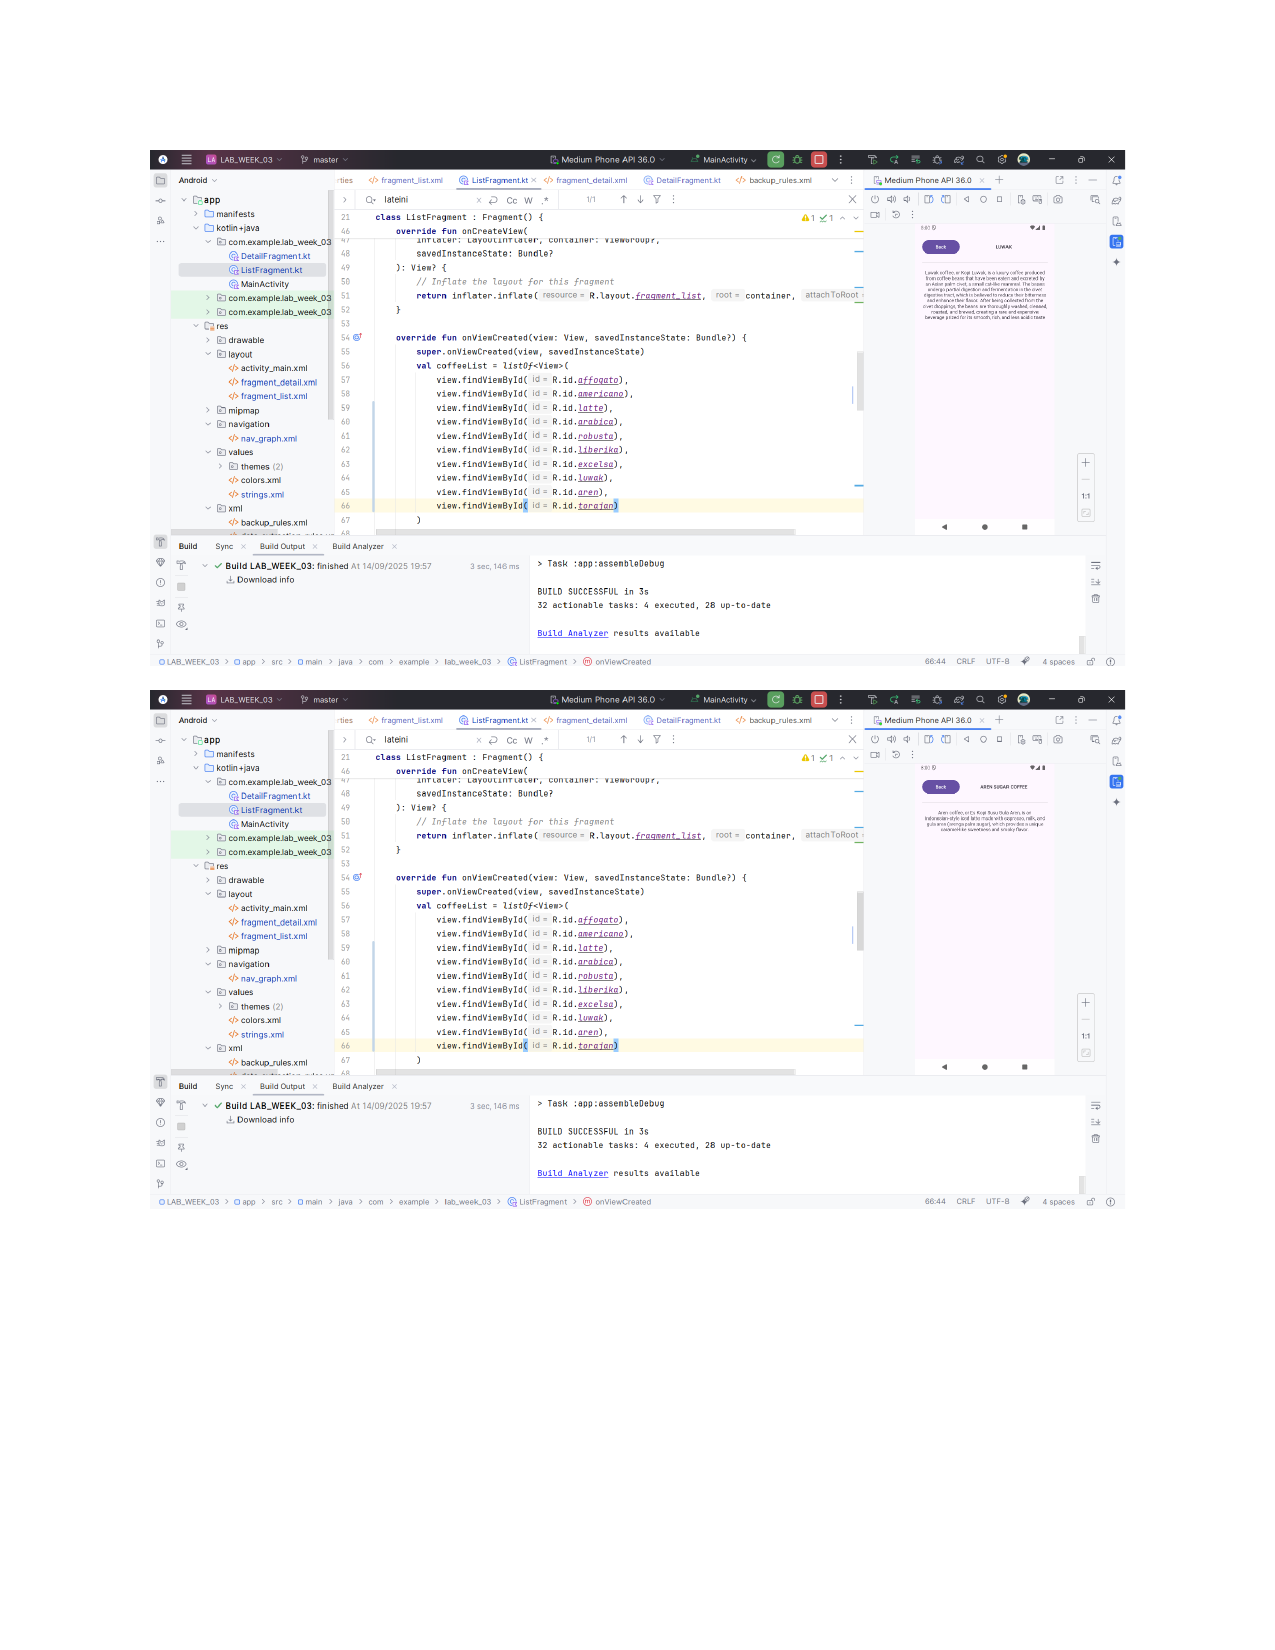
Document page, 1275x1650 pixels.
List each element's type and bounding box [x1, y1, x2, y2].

picture [150, 150, 1125, 666]
picture [150, 690, 1125, 1209]
